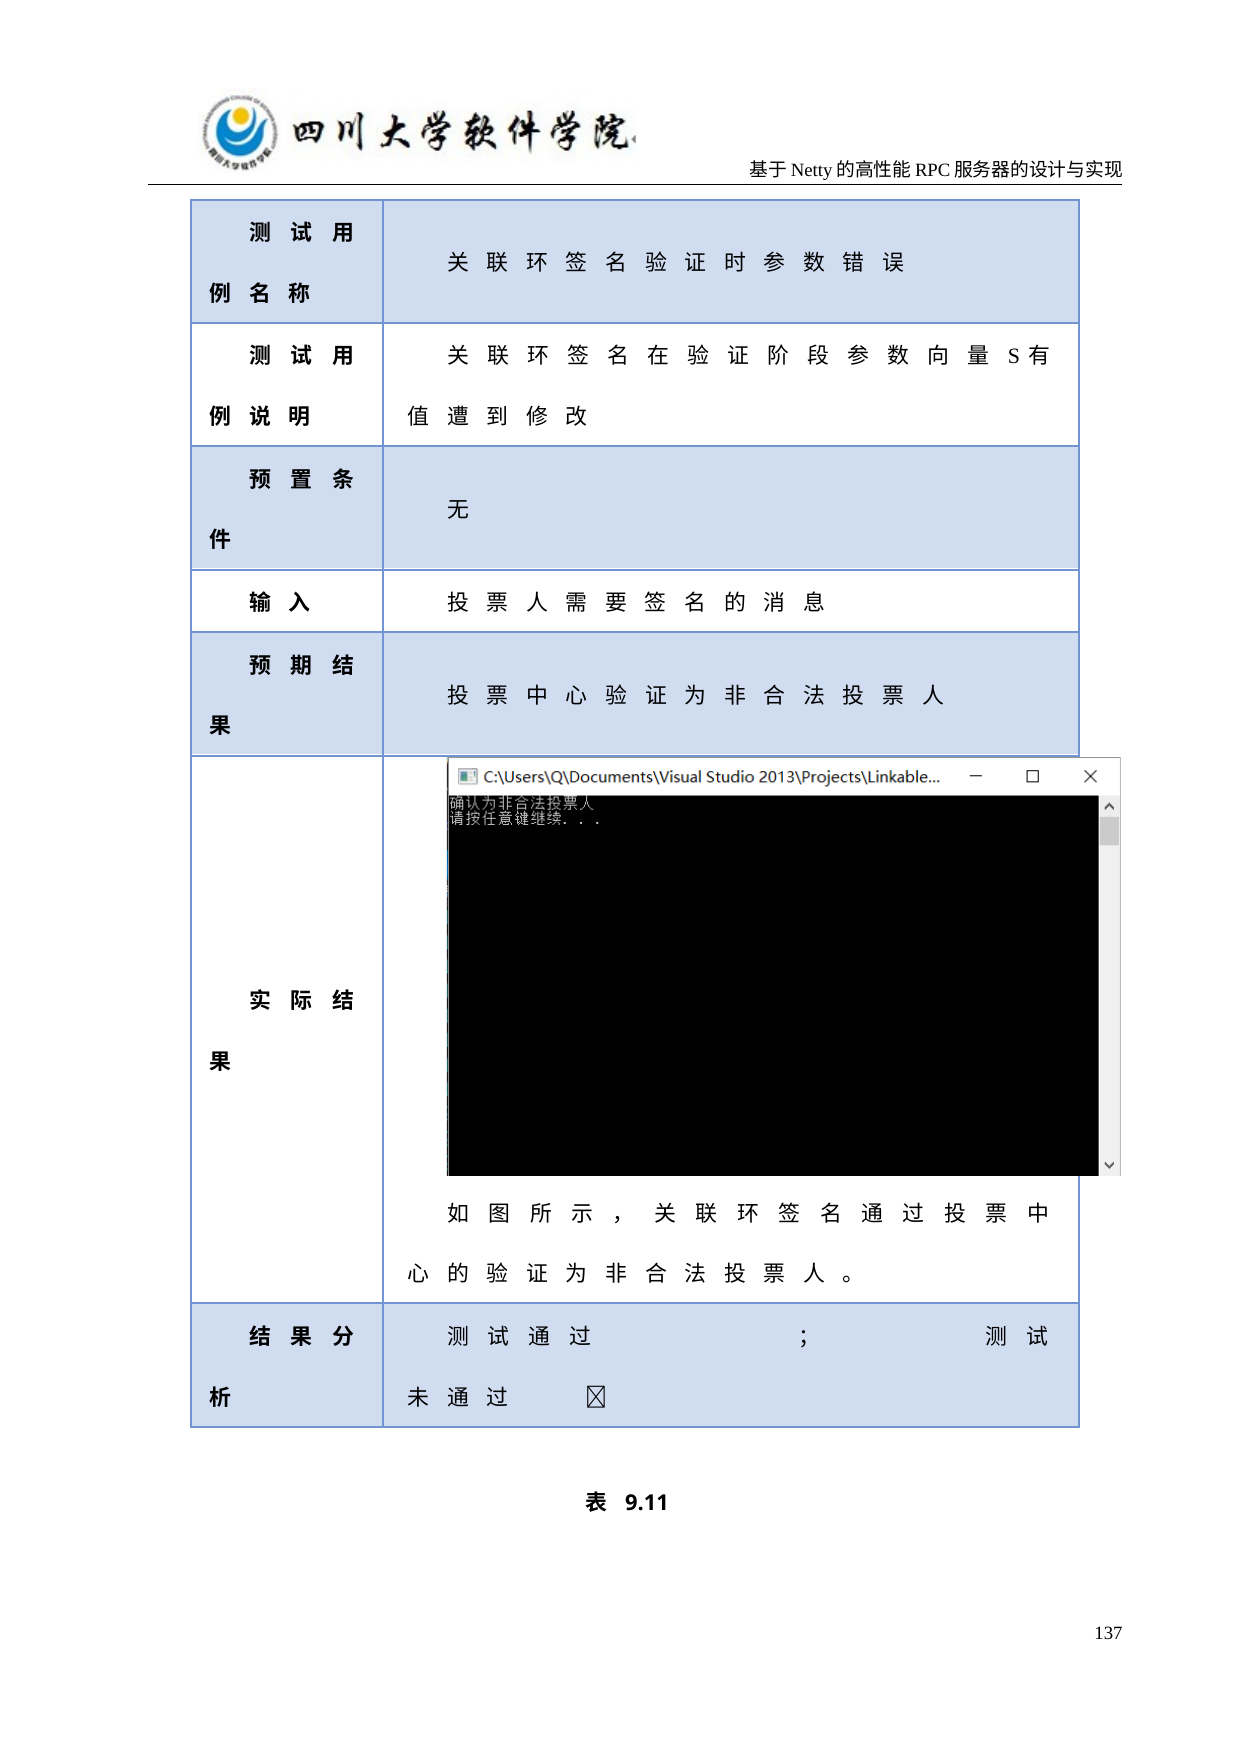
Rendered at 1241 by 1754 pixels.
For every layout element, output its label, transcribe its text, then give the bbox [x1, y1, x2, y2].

picture [197, 88, 639, 177]
table_cell 实际结果 [192, 757, 382, 1302]
table_cell 测试用例名称 [192, 201, 382, 322]
table_cell 预期结果 [192, 633, 382, 754]
table_cell 如图所示，关联环签名通过投票中心的验证为非合法投票人。 [384, 757, 1078, 1302]
table_cell 投票中心验证为非合法投票人 [384, 633, 1078, 754]
table_cell 无 [384, 447, 1078, 568]
table_cell 关联环签名在验证阶段参数向量S有值遭到修改 [384, 324, 1078, 445]
table_cell 关联环签名验证时参数错误 [384, 201, 1078, 322]
picture [446, 757, 1121, 1176]
table_cell 输入 [192, 571, 382, 631]
text 表9.11 [150, 1471, 1120, 1531]
table_cell 测试通过 ； 测试未通过 [384, 1304, 1078, 1426]
table_cell 投票人需要签名的消息 [384, 571, 1078, 631]
table_cell 测试用例说明 [192, 324, 382, 445]
table_cell 预置条件 [192, 447, 382, 568]
table_cell 结果分析 [192, 1304, 382, 1426]
